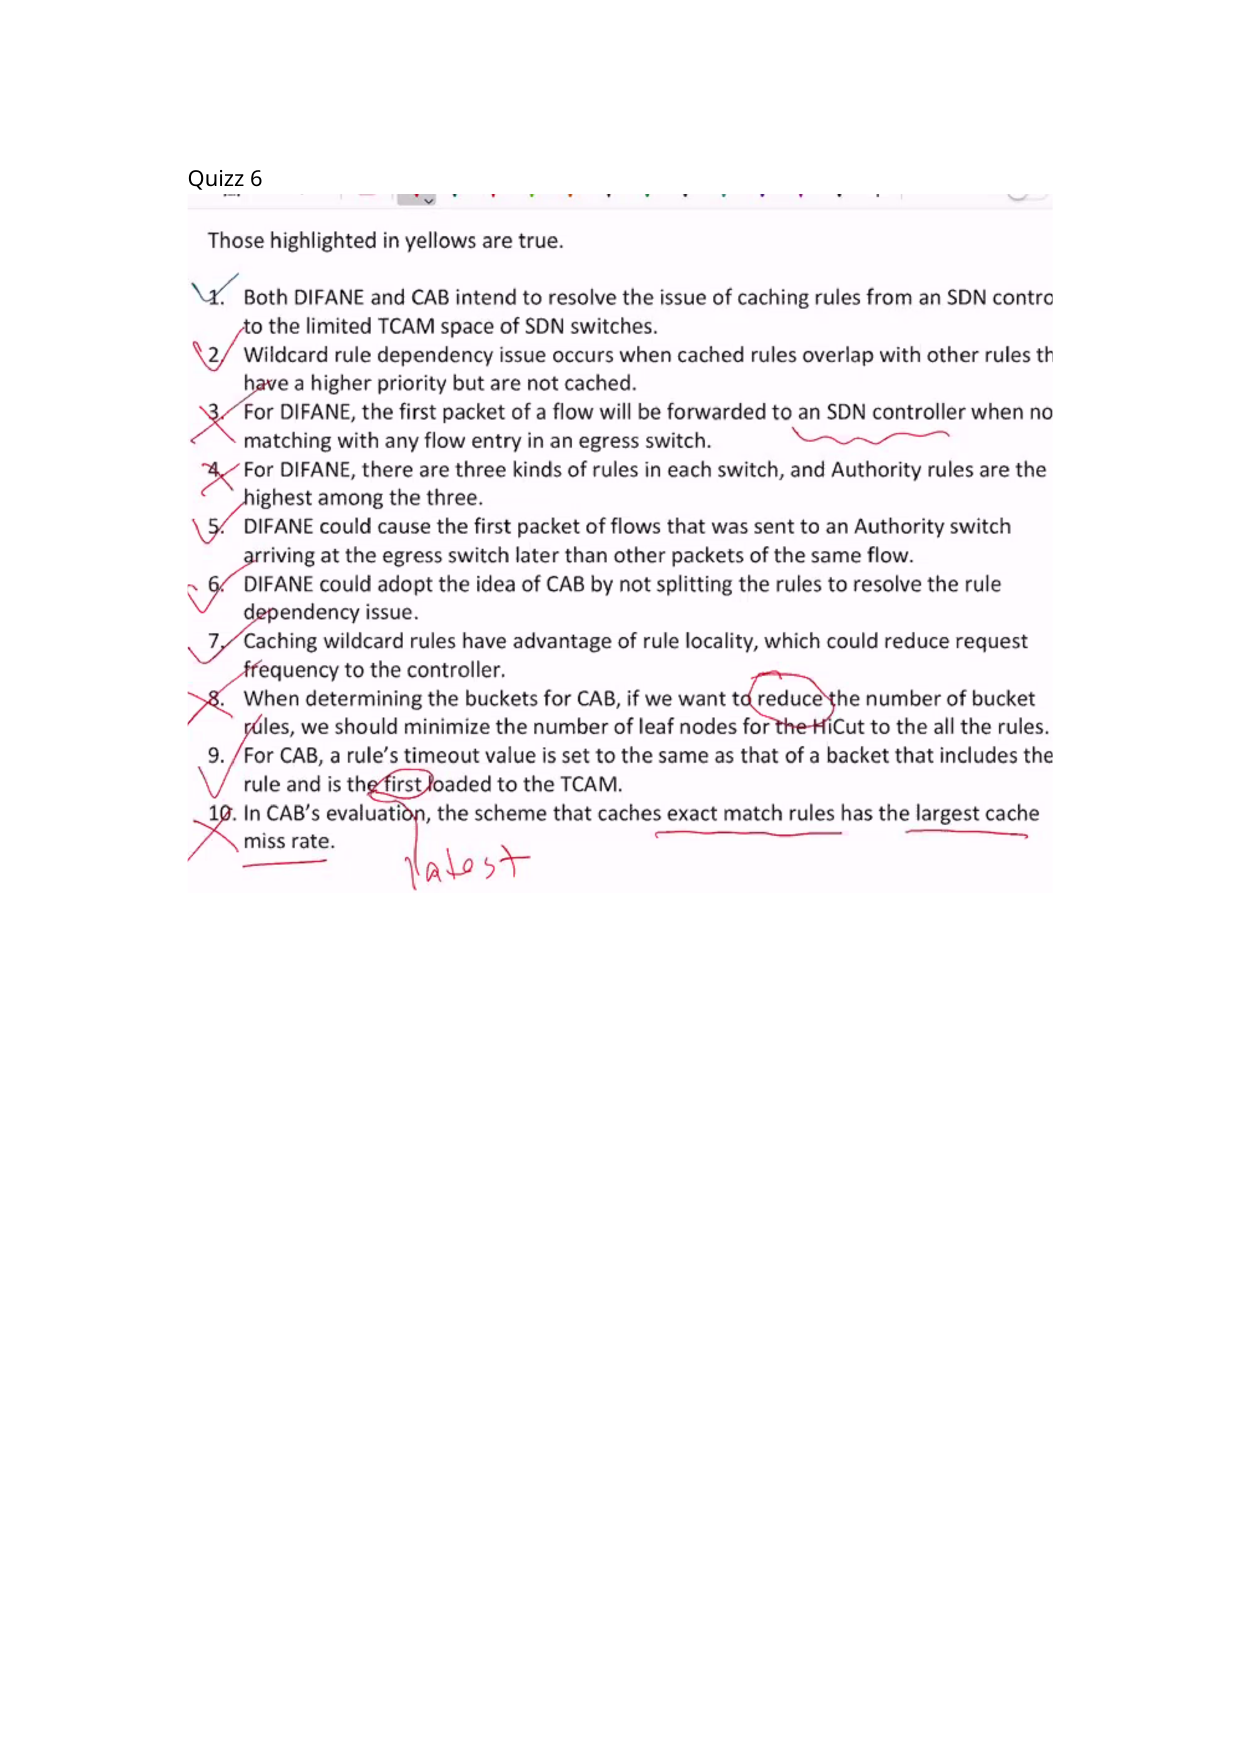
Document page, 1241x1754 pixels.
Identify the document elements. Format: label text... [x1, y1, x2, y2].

text Quizz 6 [187, 162, 1053, 194]
picture [187, 194, 1053, 893]
